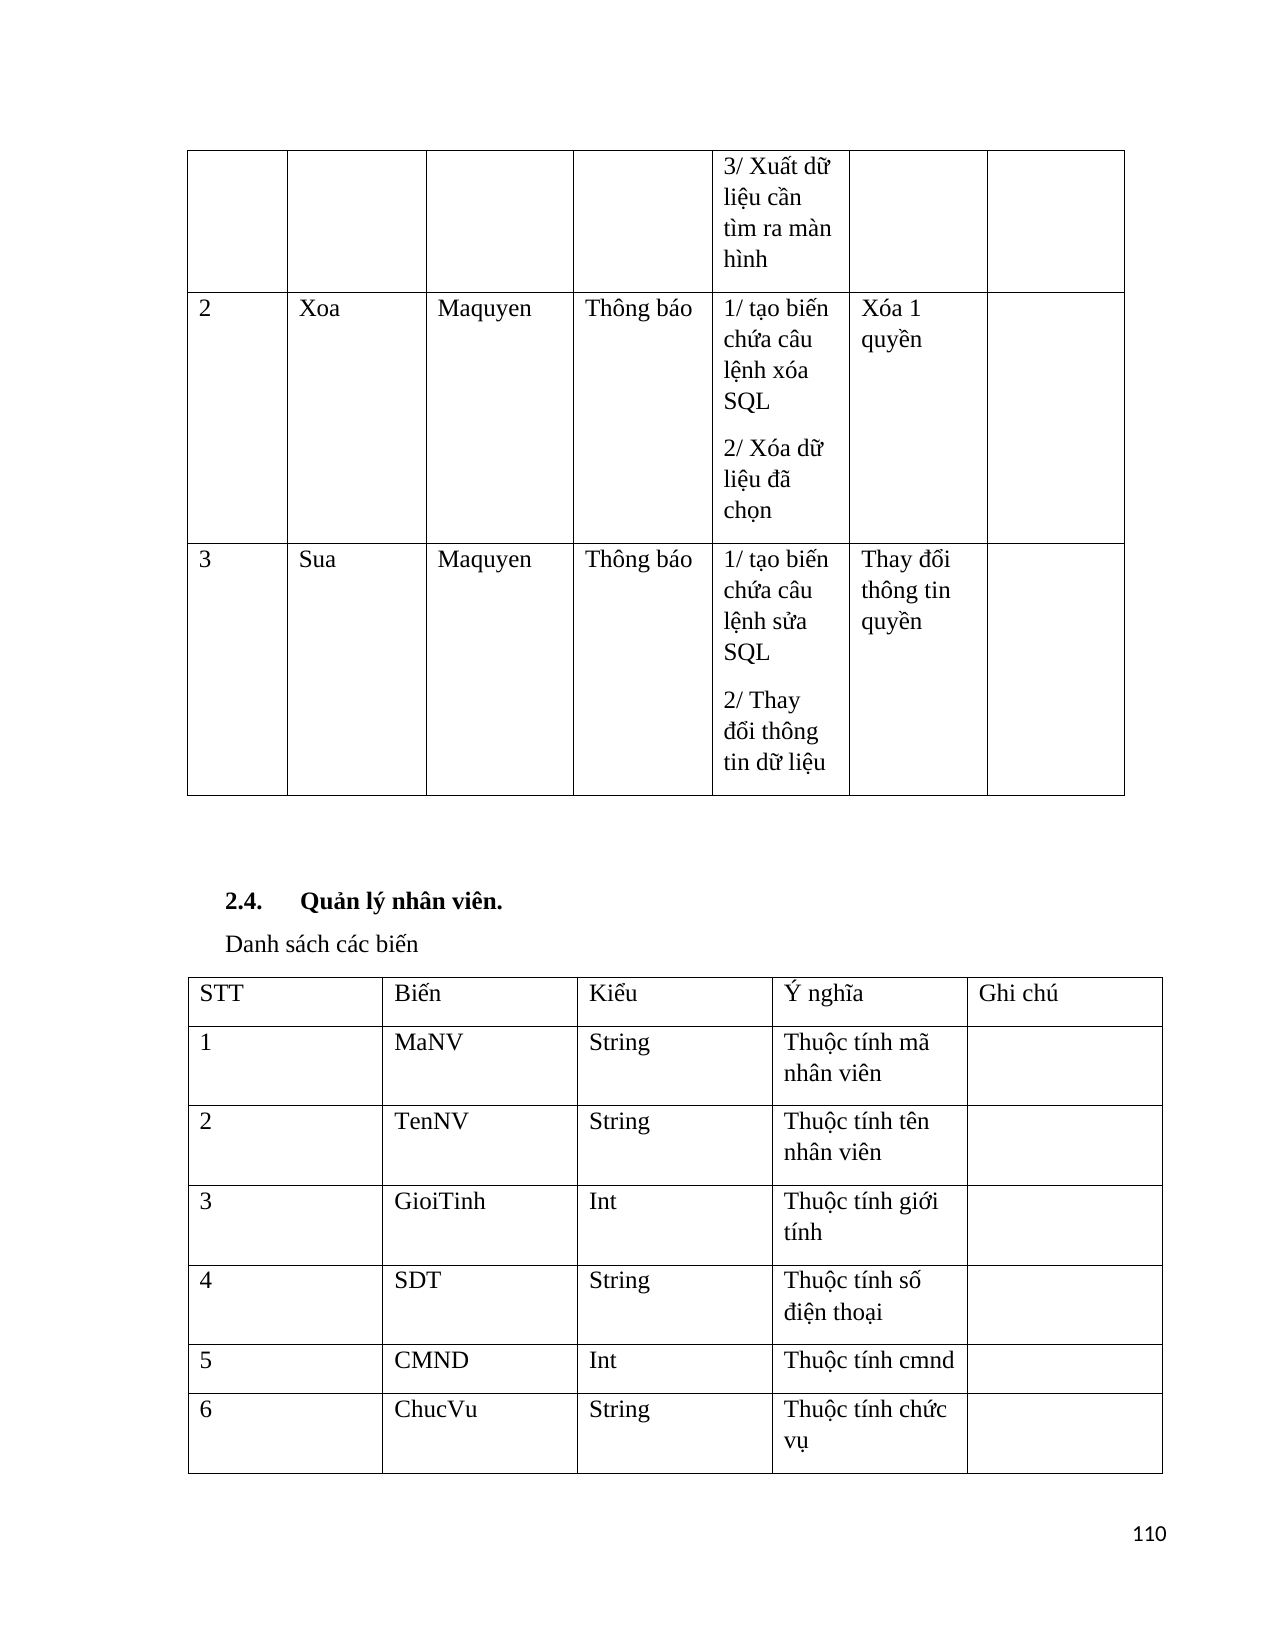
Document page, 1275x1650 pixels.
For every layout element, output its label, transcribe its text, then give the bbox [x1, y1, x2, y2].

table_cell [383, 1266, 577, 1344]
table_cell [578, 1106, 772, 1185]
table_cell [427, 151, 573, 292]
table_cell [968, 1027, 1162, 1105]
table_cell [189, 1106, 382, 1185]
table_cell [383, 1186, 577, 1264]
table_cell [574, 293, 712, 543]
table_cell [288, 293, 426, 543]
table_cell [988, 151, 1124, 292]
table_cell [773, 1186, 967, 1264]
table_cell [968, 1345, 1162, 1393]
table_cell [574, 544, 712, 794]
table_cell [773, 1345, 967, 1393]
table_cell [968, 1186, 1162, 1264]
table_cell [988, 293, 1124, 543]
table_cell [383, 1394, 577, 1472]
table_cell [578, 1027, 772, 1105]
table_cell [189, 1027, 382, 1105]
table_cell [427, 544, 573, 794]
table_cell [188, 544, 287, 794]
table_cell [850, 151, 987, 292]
list Danh sách các biến [225, 929, 1167, 958]
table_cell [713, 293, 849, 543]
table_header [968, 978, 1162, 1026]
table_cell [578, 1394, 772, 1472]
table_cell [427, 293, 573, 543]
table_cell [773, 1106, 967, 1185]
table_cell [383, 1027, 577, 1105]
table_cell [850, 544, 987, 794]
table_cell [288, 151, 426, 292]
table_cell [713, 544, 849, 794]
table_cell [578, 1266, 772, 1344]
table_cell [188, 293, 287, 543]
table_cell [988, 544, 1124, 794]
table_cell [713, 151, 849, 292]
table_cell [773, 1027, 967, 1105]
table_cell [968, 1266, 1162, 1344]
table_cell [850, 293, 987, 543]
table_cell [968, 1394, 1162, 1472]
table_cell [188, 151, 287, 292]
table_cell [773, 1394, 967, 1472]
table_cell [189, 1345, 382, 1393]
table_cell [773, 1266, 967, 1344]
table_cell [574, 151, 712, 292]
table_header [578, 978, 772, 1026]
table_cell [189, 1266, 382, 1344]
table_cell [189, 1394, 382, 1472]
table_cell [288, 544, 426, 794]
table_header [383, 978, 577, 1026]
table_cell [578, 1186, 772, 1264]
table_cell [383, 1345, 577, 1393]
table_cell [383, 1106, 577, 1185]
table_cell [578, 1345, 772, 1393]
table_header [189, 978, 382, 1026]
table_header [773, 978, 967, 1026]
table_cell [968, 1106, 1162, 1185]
list Quản lý nhân viên. [225, 886, 1167, 915]
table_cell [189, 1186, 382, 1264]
